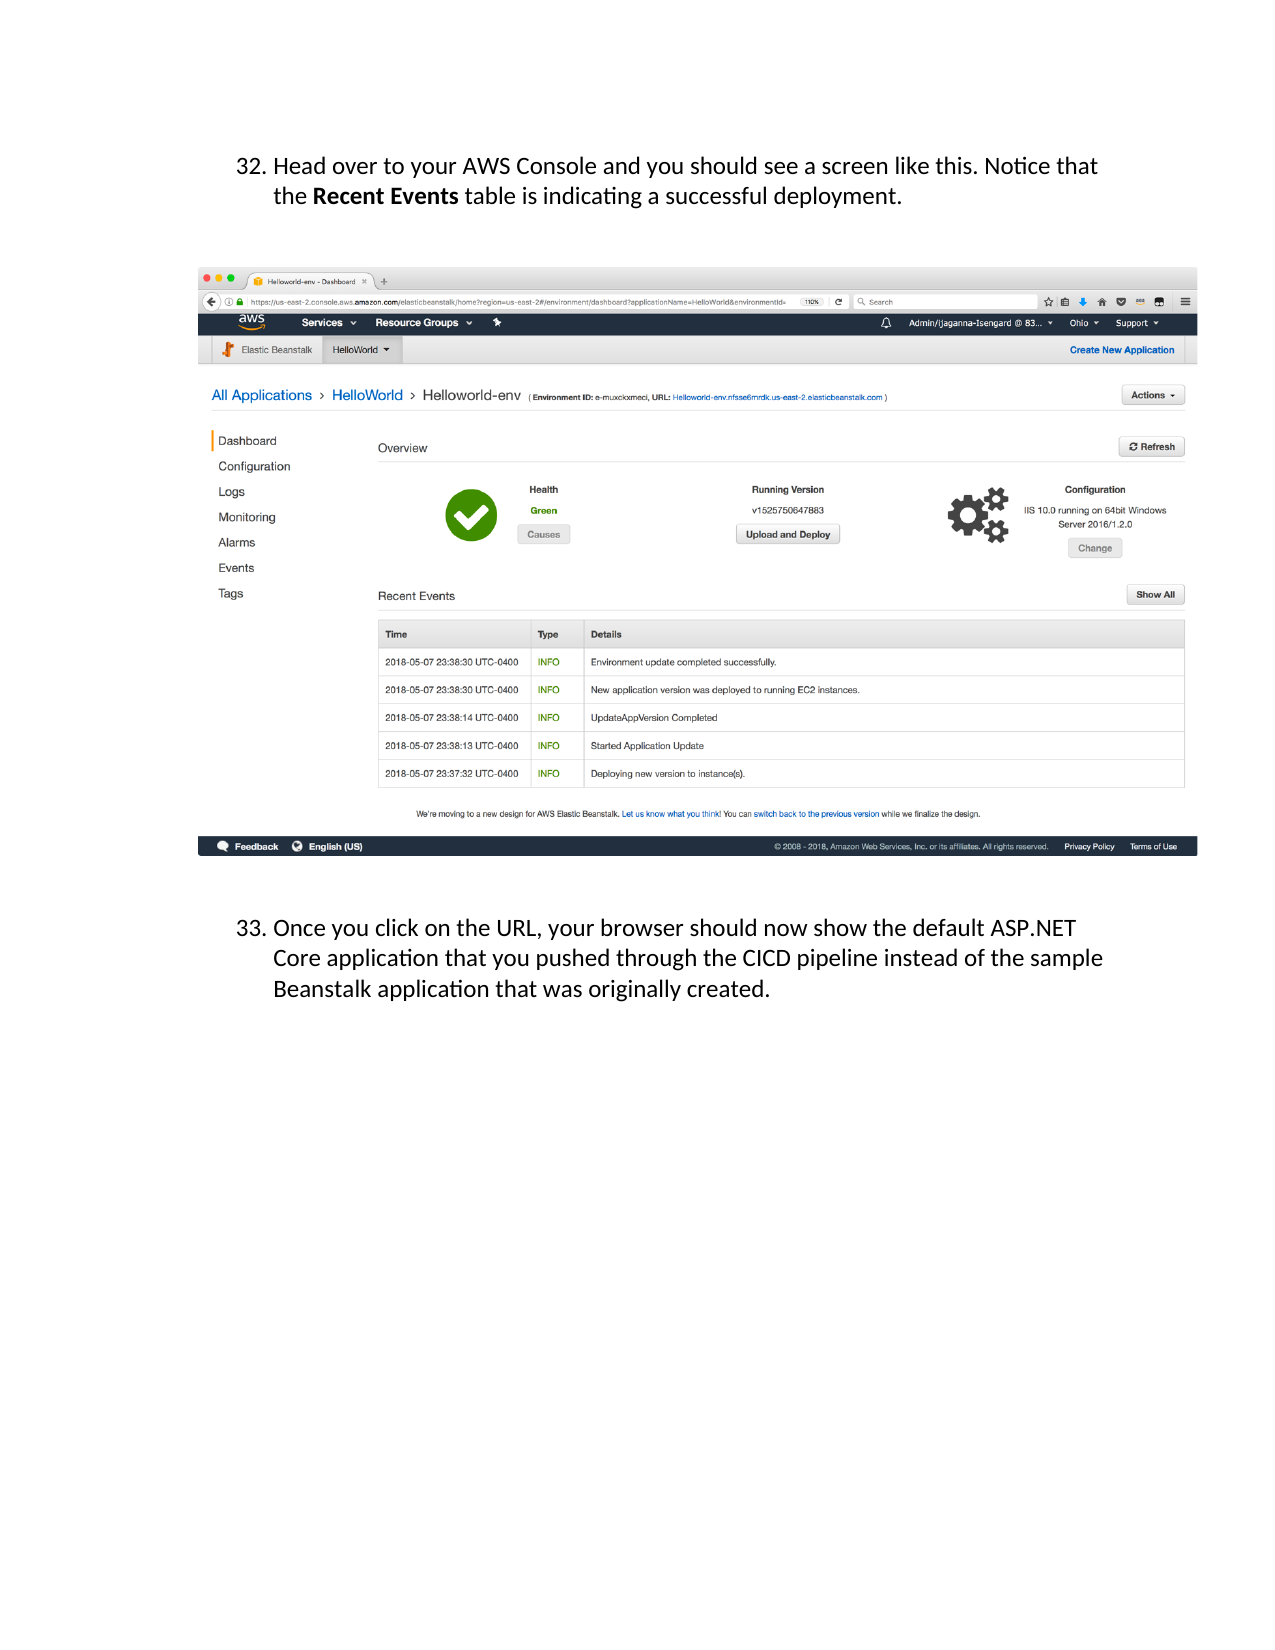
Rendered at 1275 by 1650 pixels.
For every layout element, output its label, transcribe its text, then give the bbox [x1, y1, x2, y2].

list Once you click on the URL, your browser should now show the default ASP.NET Core application that you pushed through the CICD pipeline instead of the sample Beanstalk application that was originally created. [236, 912, 1125, 1004]
picture [198, 267, 1198, 856]
list Head over to your AWS Console and you should see a screen like this. Notice that the Recent Events table is indicating a successful deployment. [236, 150, 1125, 211]
